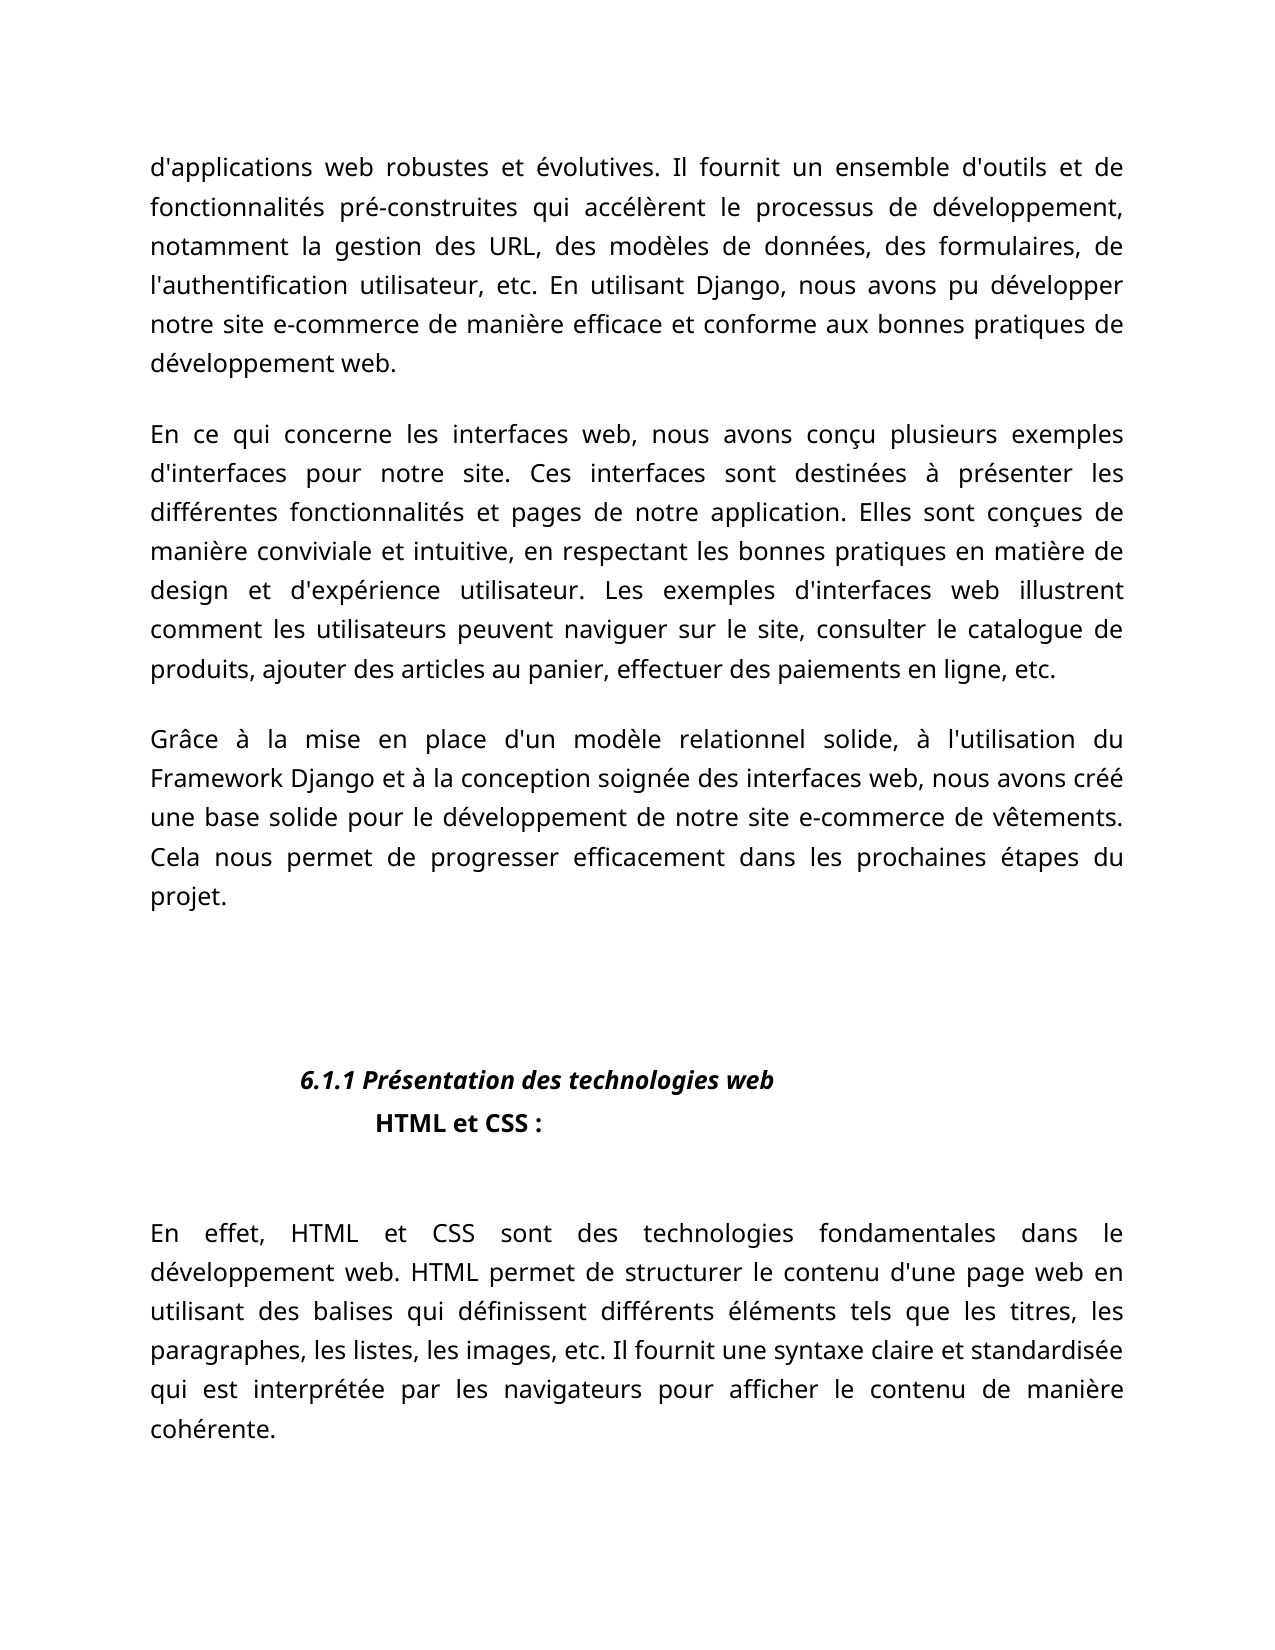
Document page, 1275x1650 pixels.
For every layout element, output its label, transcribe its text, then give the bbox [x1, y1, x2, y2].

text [150, 150, 1125, 380]
subtitle HTML et CSS : [375, 1106, 1125, 1140]
text Grâce à la mise en place d'un modèle relationnel solide, à l'utilisation du Framework Django et à la conception soignée des interfaces web, nous avons créé une base solide pour le développement de notre site e-commerce de vêtements. Cela nous permet de progresser efficacement dans les prochaines étapes du projet. [150, 722, 1125, 912]
text En ce qui concerne les interfaces web, nous avons conçu plusieurs exemples d'interfaces pour notre site. Ces interfaces sont destinées à présenter les différentes fonctionnalités et pages de notre application. Elles sont conçues de manière conviviale et intuitive, en respectant les bonnes pratiques en matière de design et d'expérience utilisateur. Les exemples d'interfaces web illustrent comment les utilisateurs peuvent naviguer sur le site, consulter le catalogue de produits, ajouter des articles au panier, effectuer des paiements en ligne, etc. [150, 416, 1125, 685]
text En effet, HTML et CSS sont des technologies fondamentales dans le développement web. HTML permet de structurer le contenu d'une page web en utilisant des balises qui définissent différents éléments tels que les titres, les paragraphes, les listes, les images, etc. Il fournit une syntaxe claire et standardisée qui est interprétée par les navigateurs pour afficher le contenu de manière cohérente. [150, 1215, 1125, 1445]
subtitle 6.1.1 Présentation des technologies web [300, 1062, 1125, 1097]
